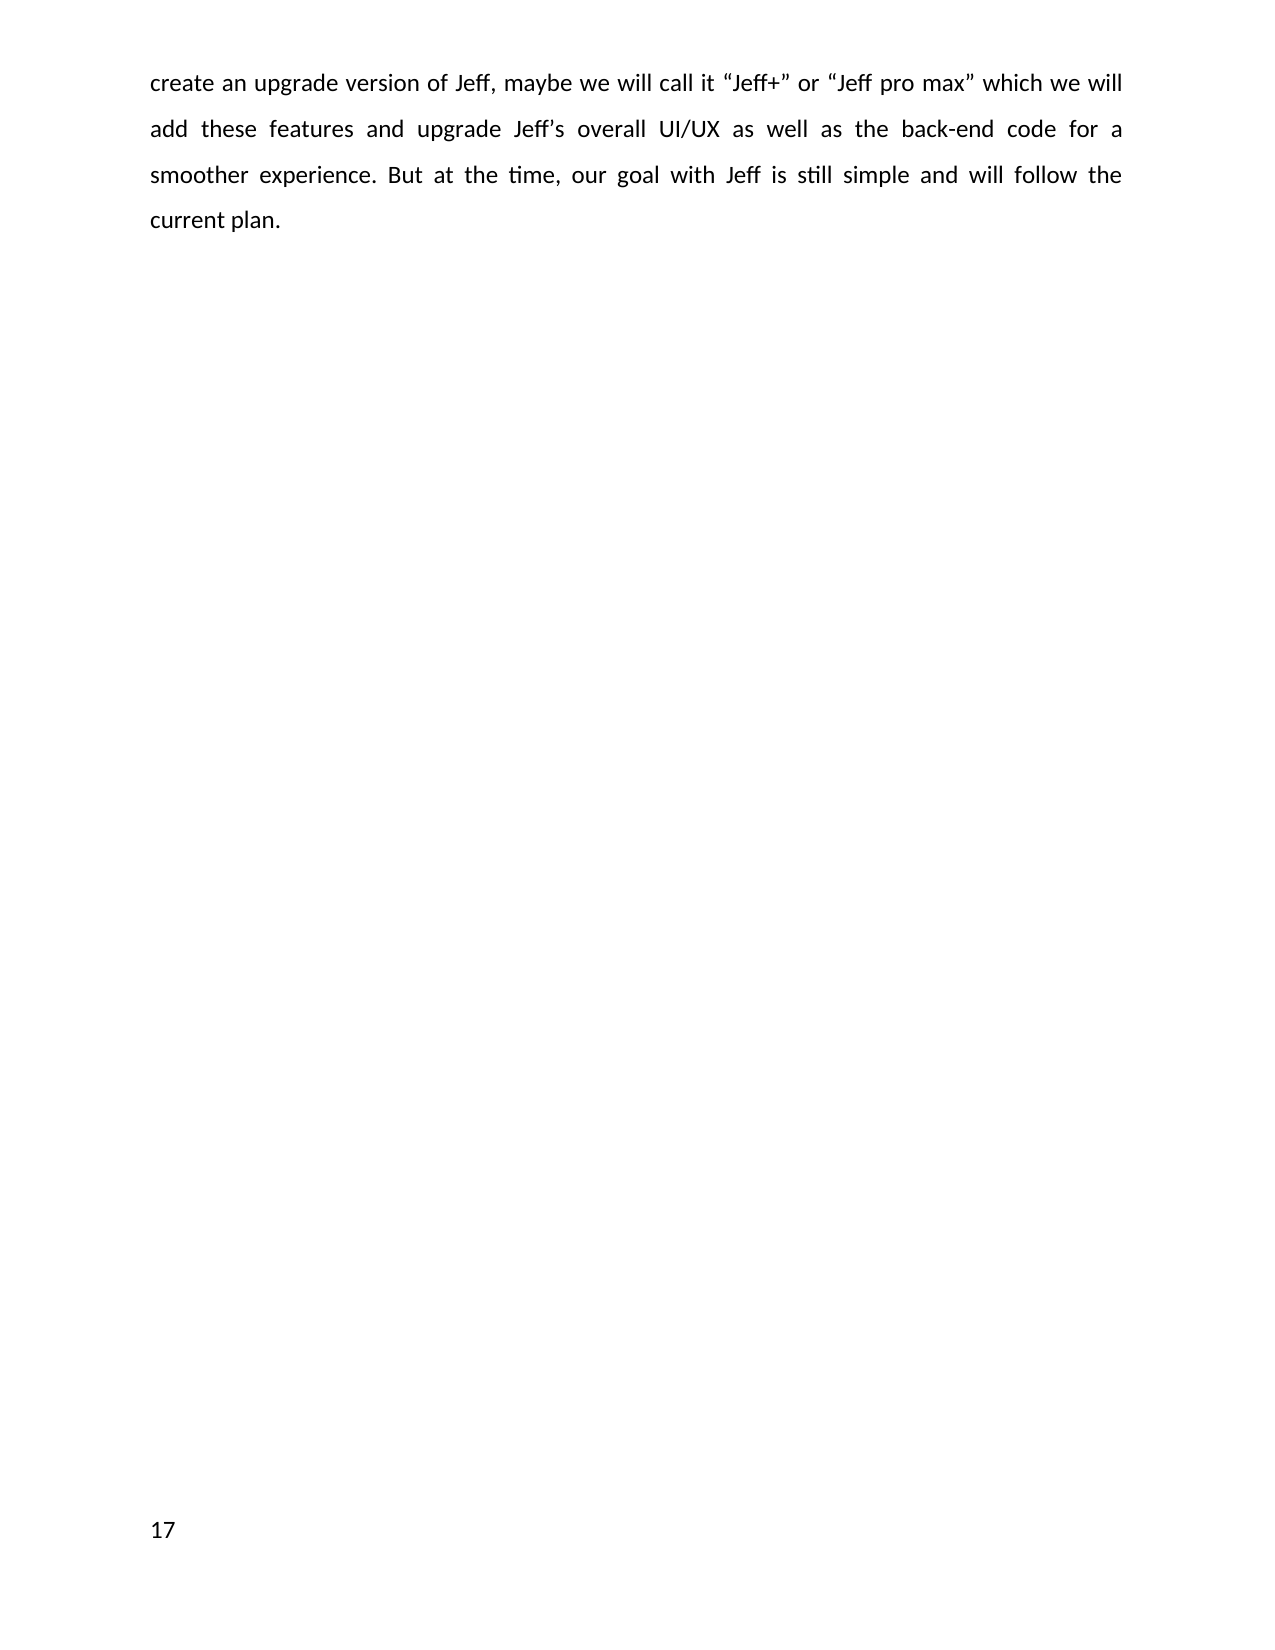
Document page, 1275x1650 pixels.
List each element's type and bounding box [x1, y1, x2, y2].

text [150, 67, 1125, 235]
